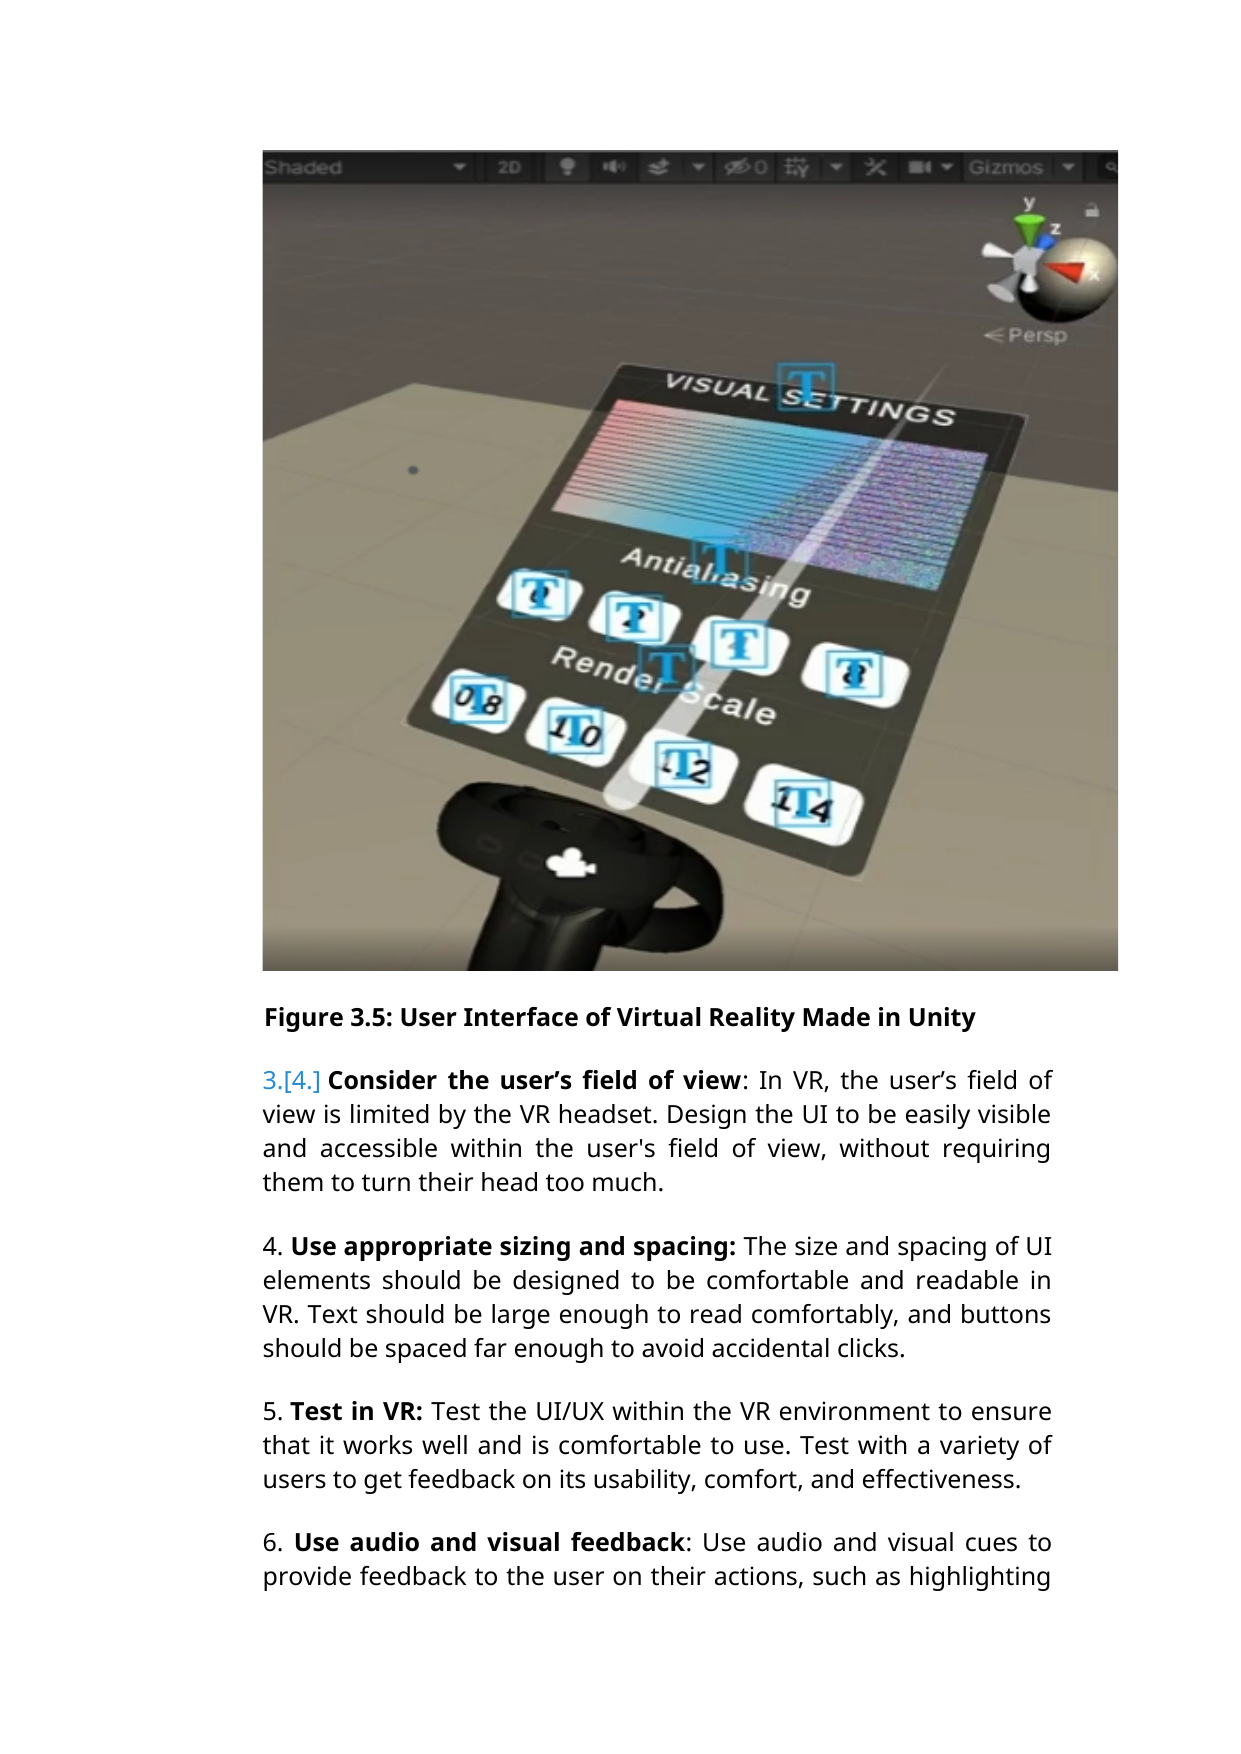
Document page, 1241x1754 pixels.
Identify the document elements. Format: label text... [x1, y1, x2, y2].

text 4. Use appropriate sizing and spacing: The size and spacing of UI elements should be designed to be comfortable and readable in VR. Text should be large enough to read comfortably, and buttons should be spaced far enough to avoid accidental clicks. [262, 1228, 1053, 1364]
list Test in VR: Test the UI/UX within the VR environment to ensure that it works well and is comfortable to use. Test with a variety of users to get feedback on its usability, comfort, and effectiveness. [262, 1394, 1053, 1496]
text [262, 1525, 1053, 1593]
picture [262, 150, 1119, 971]
list Consider the user’s field of view: In VR, the user’s field of view is limited by the VR headset. Design the UI to be easily visible and accessible within the user's field of view, without requiring them to turn their head too much. [262, 1063, 1053, 1199]
text Figure 3.5: User Interface of Virtual Reality Made in Unity [187, 999, 1053, 1034]
